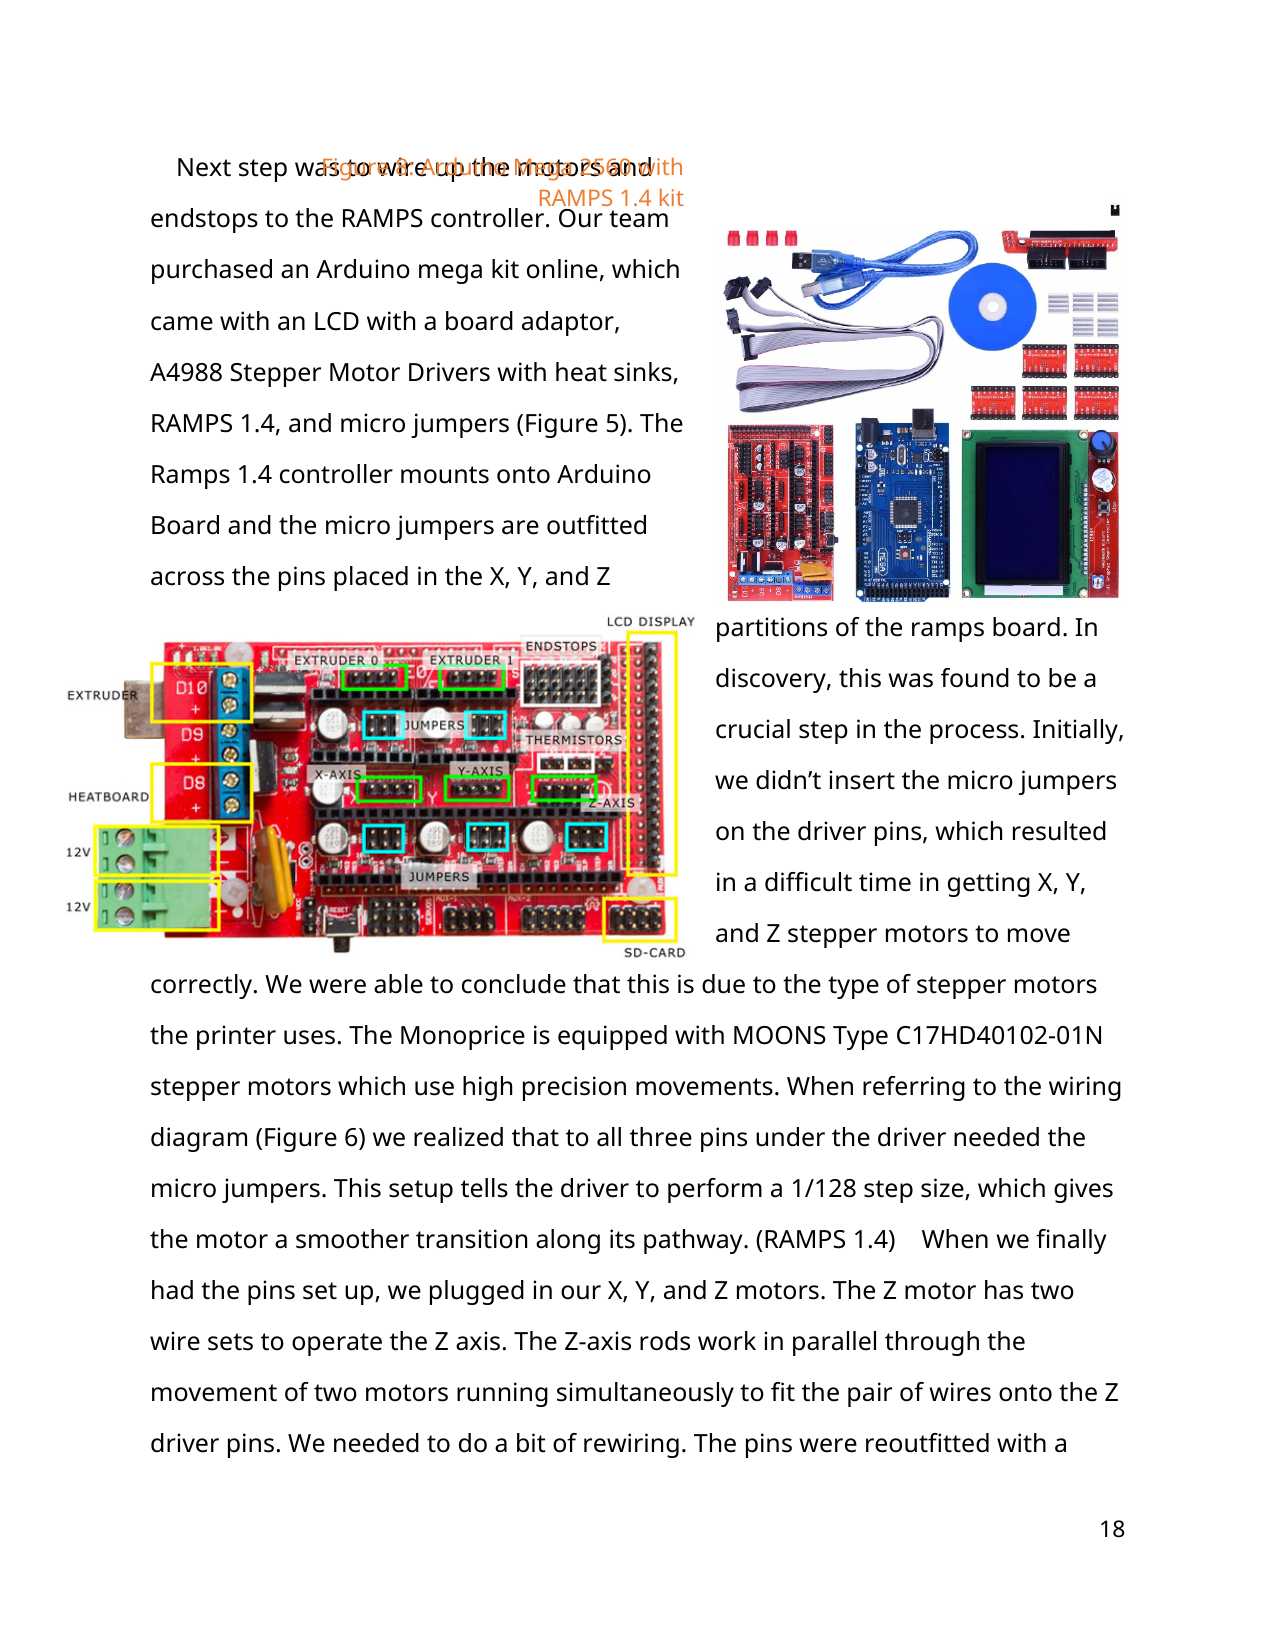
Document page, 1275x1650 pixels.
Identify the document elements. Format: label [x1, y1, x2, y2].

picture [64, 609, 697, 960]
picture [717, 198, 1124, 605]
